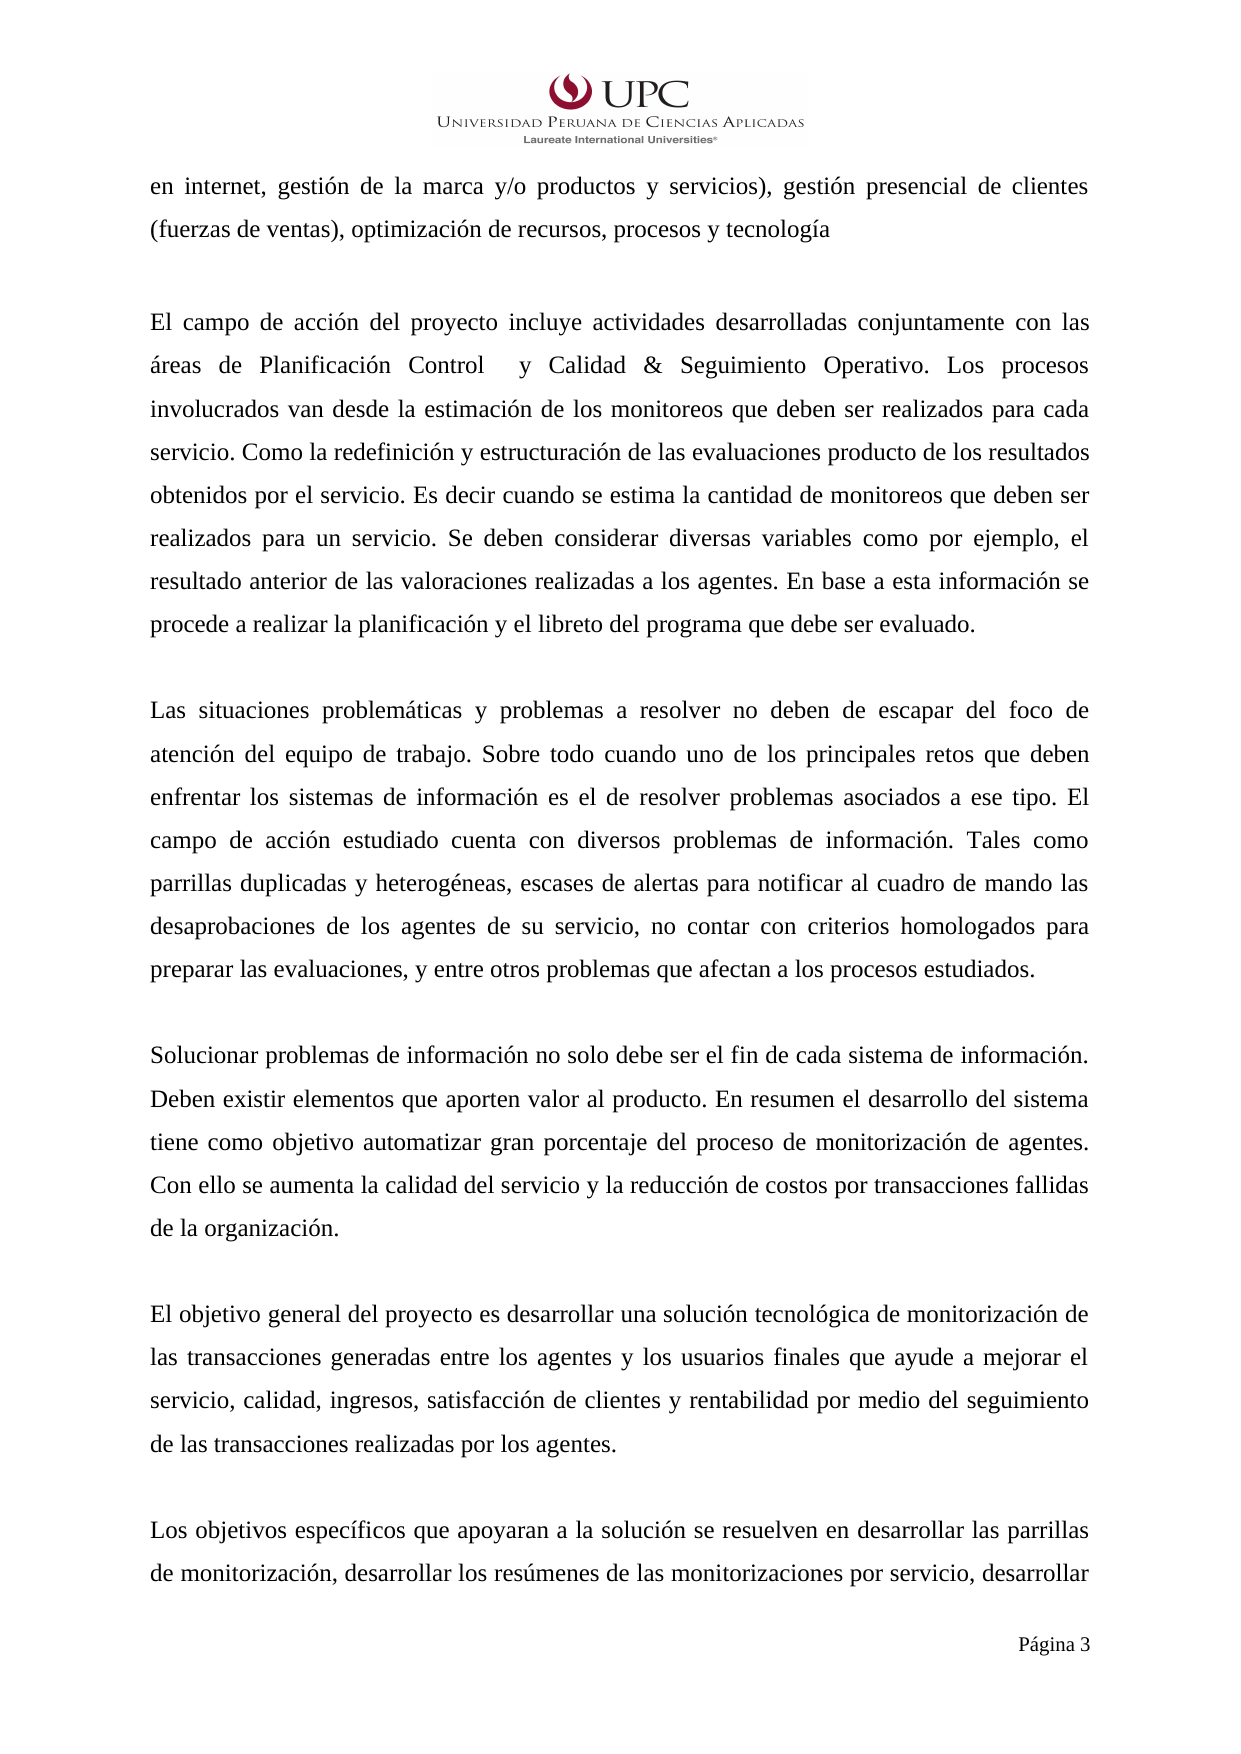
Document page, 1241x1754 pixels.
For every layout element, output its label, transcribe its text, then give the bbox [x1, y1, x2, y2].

text Solucionar problemas de información no solo debe ser el fin de cada sistema de información. Deben existir elementos que aporten valor al producto. En resumen el desarrollo del sistema tiene como objetivo automatizar gran porcentaje del proceso de monitorización de agentes. Con ello se aumenta la calidad del servicio y la reducción de costos por transacciones fallidas de la organización. [150, 1041, 1090, 1242]
text El objetivo general del proyecto es desarrollar una solución tecnológica de monitorización de las transacciones generadas entre los agentes y los usuarios finales que ayude a mejorar el servicio, calidad, ingresos, satisfacción de clientes y rentabilidad por medio del seguimiento de las transacciones realizadas por los agentes. [150, 1299, 1090, 1457]
text El campo de acción del proyecto incluye actividades desarrolladas conjuntamente con las áreas de Planificación Control y Calidad & Seguimiento Operativo. Los procesos involucrados van desde la estimación de los monitoreos que deben ser realizados para cada servicio. Como la redefinición y estructuración de las evaluaciones producto de los resultados obtenidos por el servicio. Es decir cuando se estima la cantidad de monitoreos que deben ser realizados para un servicio. Se deben considerar diversas variables como por ejemplo, el resultado anterior de las valoraciones realizadas a los agentes. En base a esta información se procede a realizar la planificación y el libreto del programa que debe ser evaluado. [150, 307, 1090, 638]
picture [432, 73, 808, 147]
text Las situaciones problemáticas y problemas a resolver no deben de escapar del foco de atención del equipo de trabajo. Sobre todo cuando uno de los principales retos que deben enfrentar los sistemas de información es el de resolver problemas asociados a ese tipo. El campo de acción estudiado cuenta con diversos problemas de información. Tales como parrillas duplicadas y heterogéneas, escases de alertas para notificar al cuadro de mando las desaprobaciones de los agentes de su servicio, no contar con criterios homologados para preparar las evaluaciones, y entre otros problemas que afectan a los procesos estudiados. [150, 696, 1090, 983]
